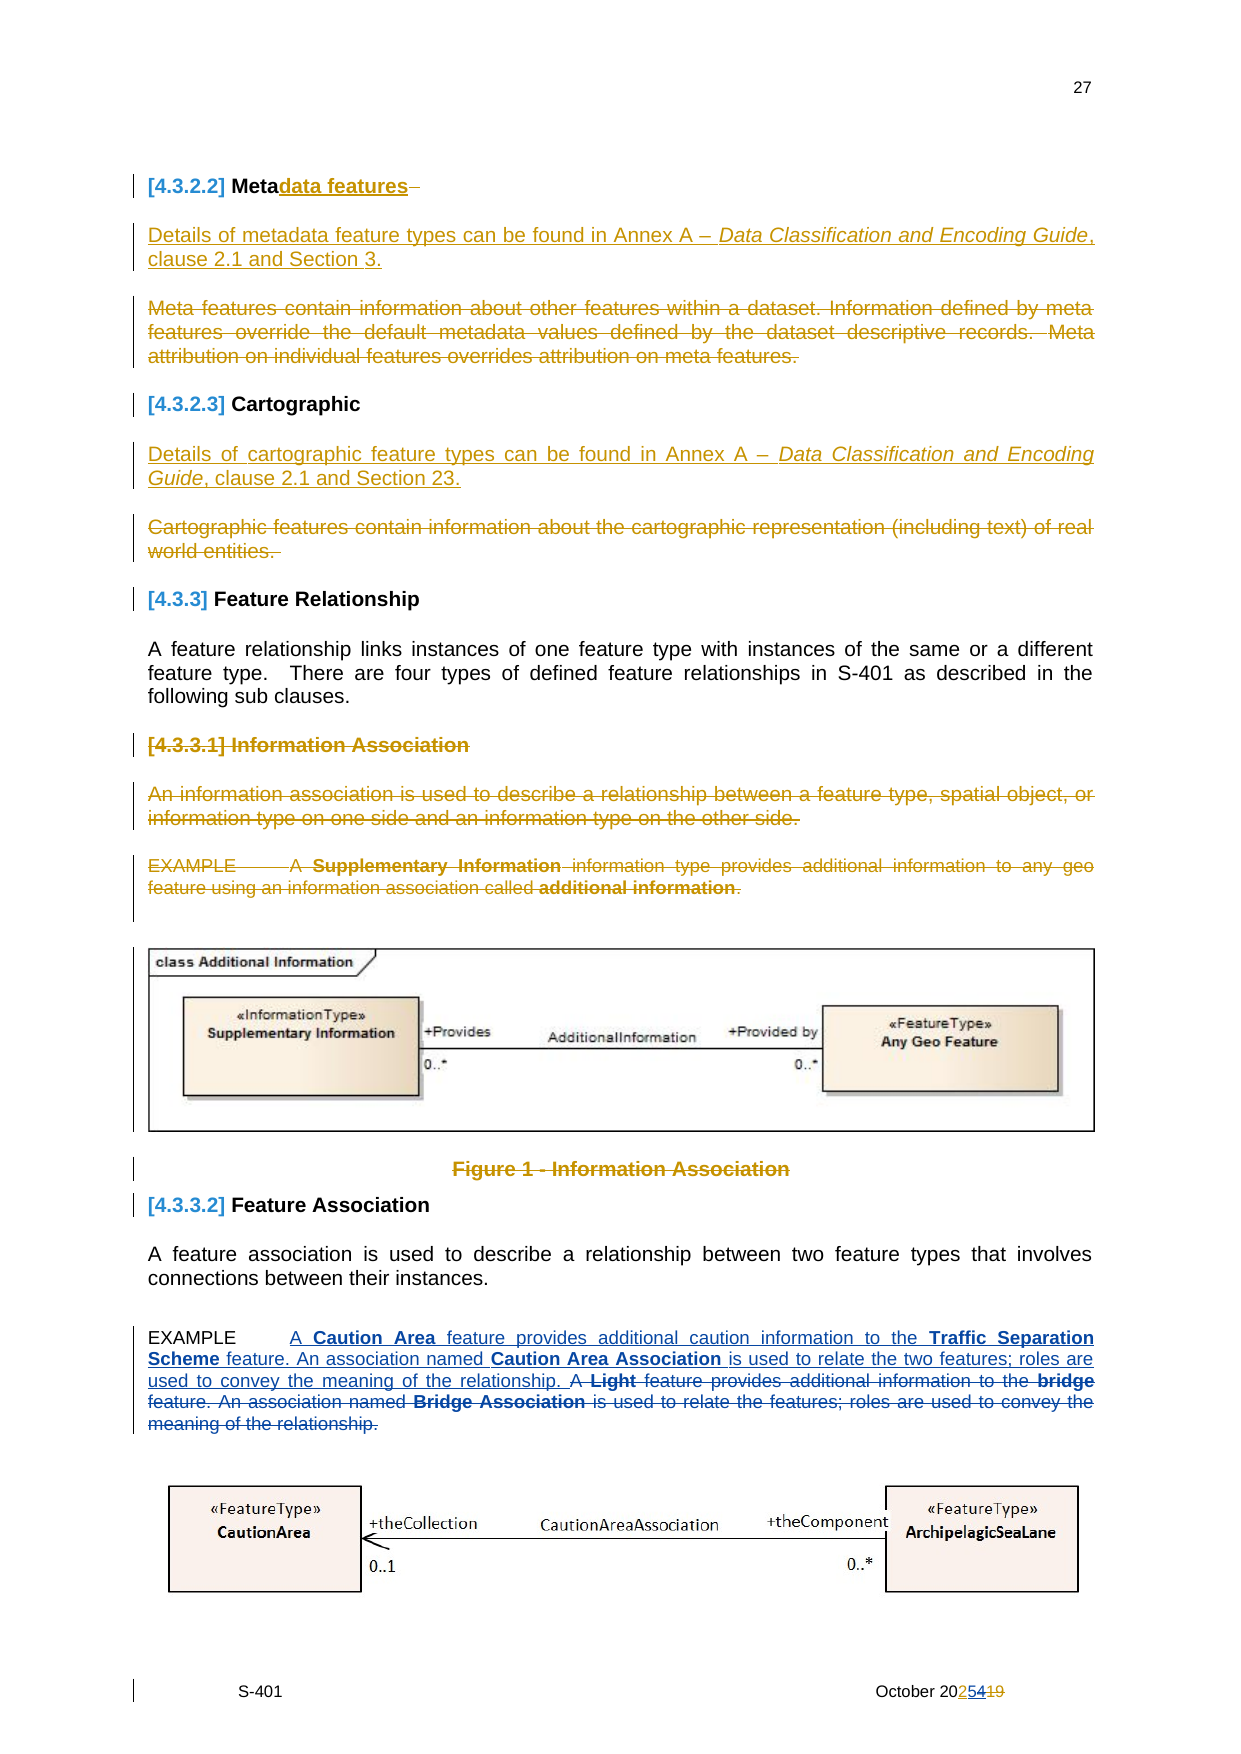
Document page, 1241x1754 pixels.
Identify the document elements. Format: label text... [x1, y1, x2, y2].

subtitle Feature Association [148, 1193, 1094, 1217]
text EXAMPLE [148, 1368, 1094, 1403]
subtitle Cartographic [148, 393, 1094, 417]
text A feature association is used to describe a relationship between two feature types that involves connections between their instances. [148, 1242, 1094, 1290]
subtitle Feature Relationship [148, 587, 1094, 611]
subtitle Meta [148, 174, 1094, 198]
picture [147, 947, 1095, 1132]
text EXAMPLE [148, 1326, 1094, 1367]
text EXAMPLE [148, 1404, 1094, 1434]
picture [151, 1468, 1096, 1610]
text A feature relationship links instances of one feature type with instances of the same or a different feature type. There are four types of defined feature relationships in S-401 as described in the following sub clauses. [148, 636, 1094, 708]
